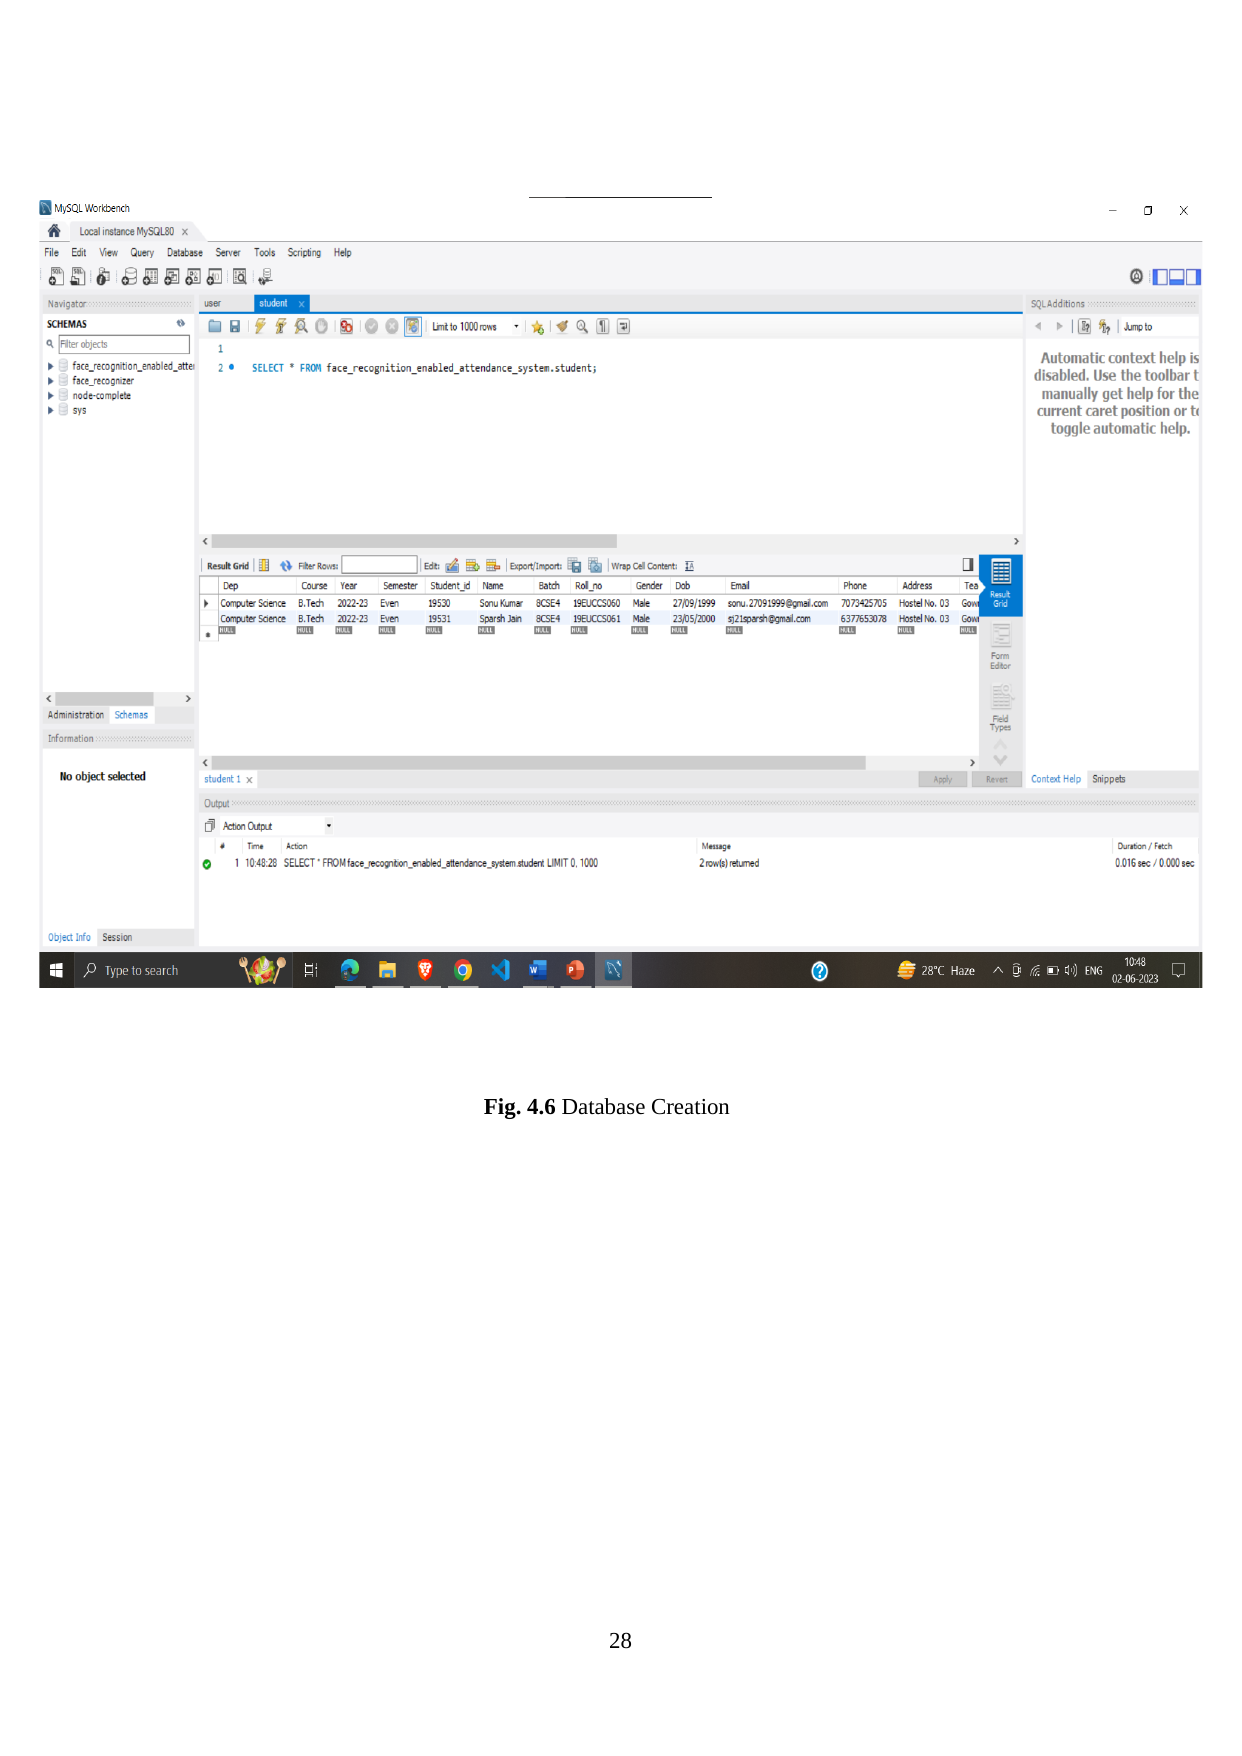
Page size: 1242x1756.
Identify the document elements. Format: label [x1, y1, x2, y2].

picture [39, 197, 1203, 988]
